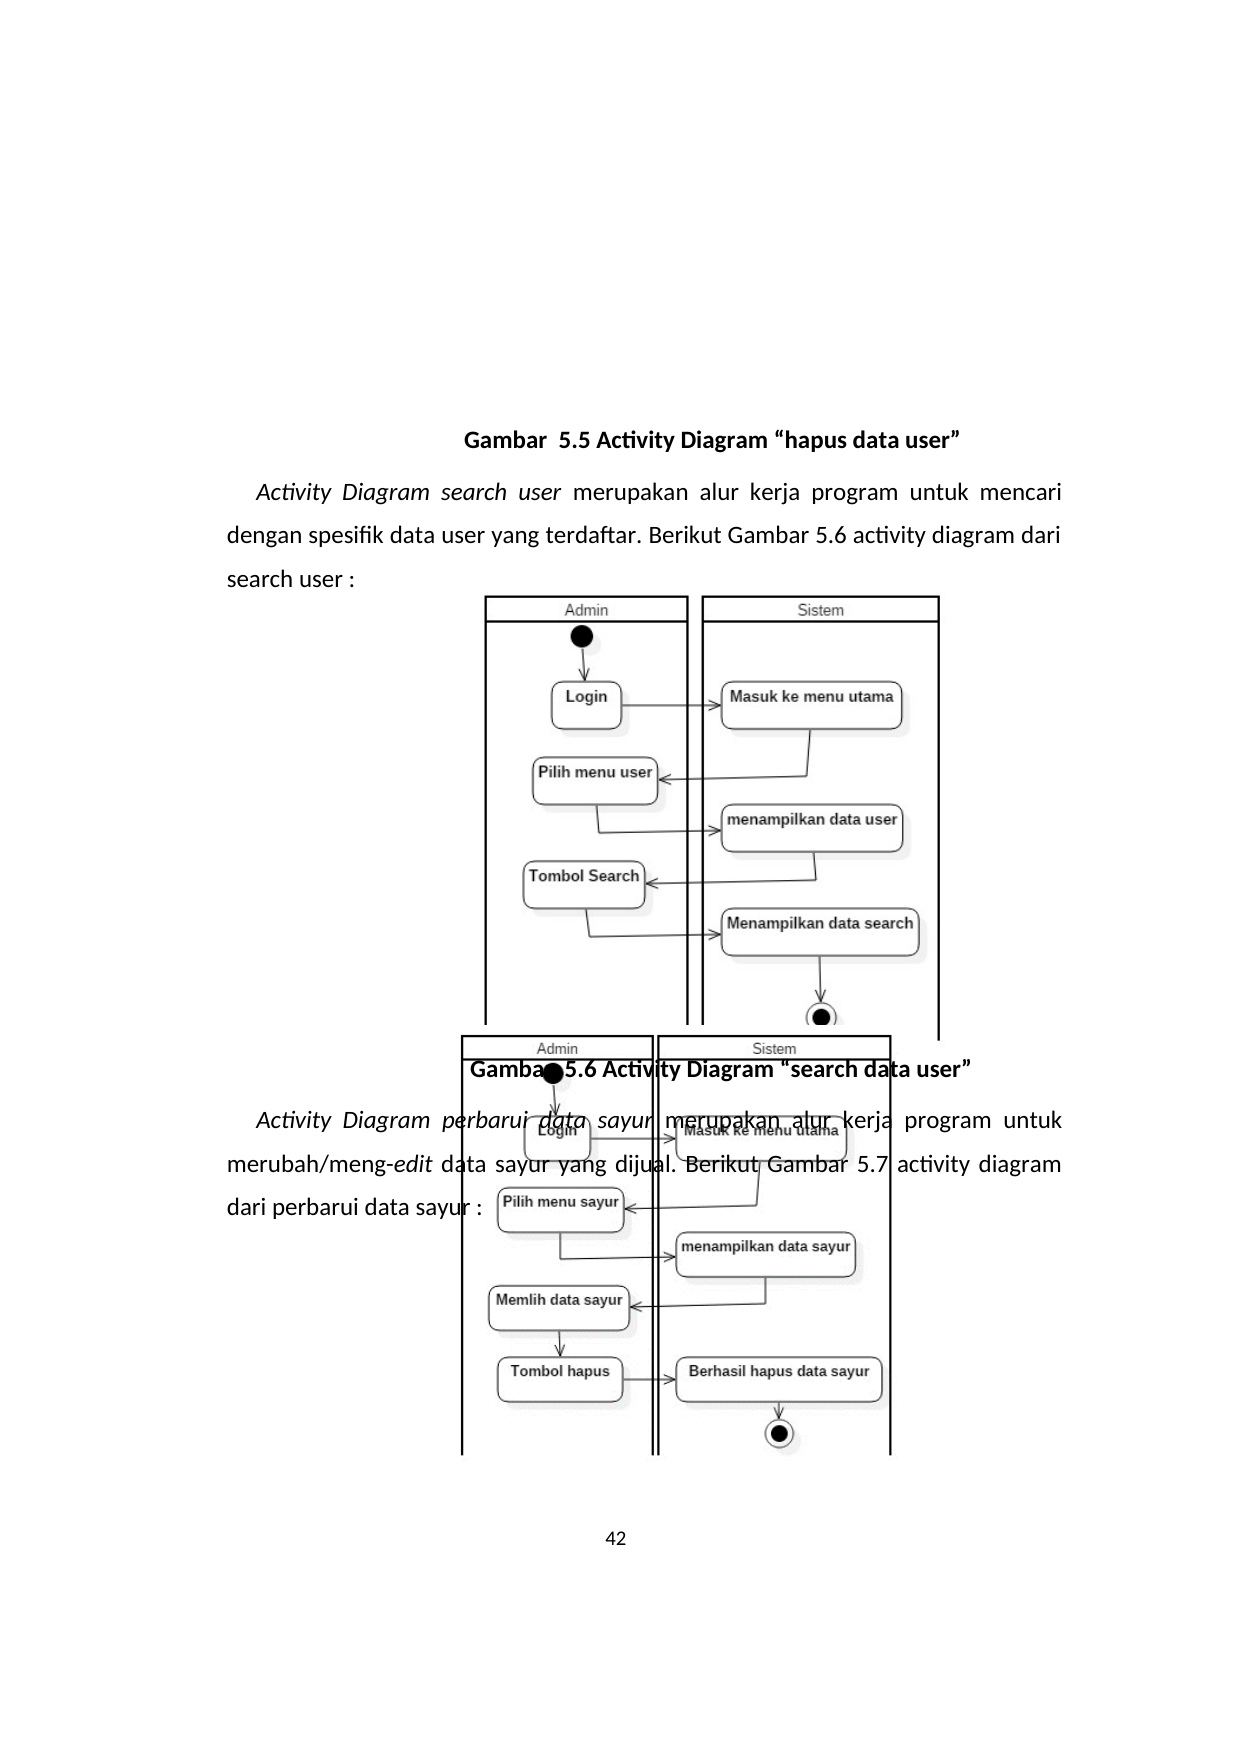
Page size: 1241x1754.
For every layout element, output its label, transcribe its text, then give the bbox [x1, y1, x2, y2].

subtitle Gambar 5.6 Activity Diagram “search data user” [226, 1053, 1092, 1083]
subtitle Gambar 5.5 Activity Diagram “hapus data user” [226, 424, 1092, 455]
text Activity Diagram perbarui data sayur merupakan alur kerja program untuk merubah/meng-edit data sayur yang dijual. Berikut Gambar 5.7 activity diagram dari perbarui data sayur : [227, 1104, 1062, 1222]
picture [451, 1083, 986, 1104]
picture [451, 593, 986, 1053]
picture [451, 1222, 935, 1500]
text Activity Diagram search user merupakan alur kerja program untuk mencari dengan spesifik data user yang terdaftar. Berikut Gambar 5.6 activity diagram dari search user : [227, 476, 1062, 593]
